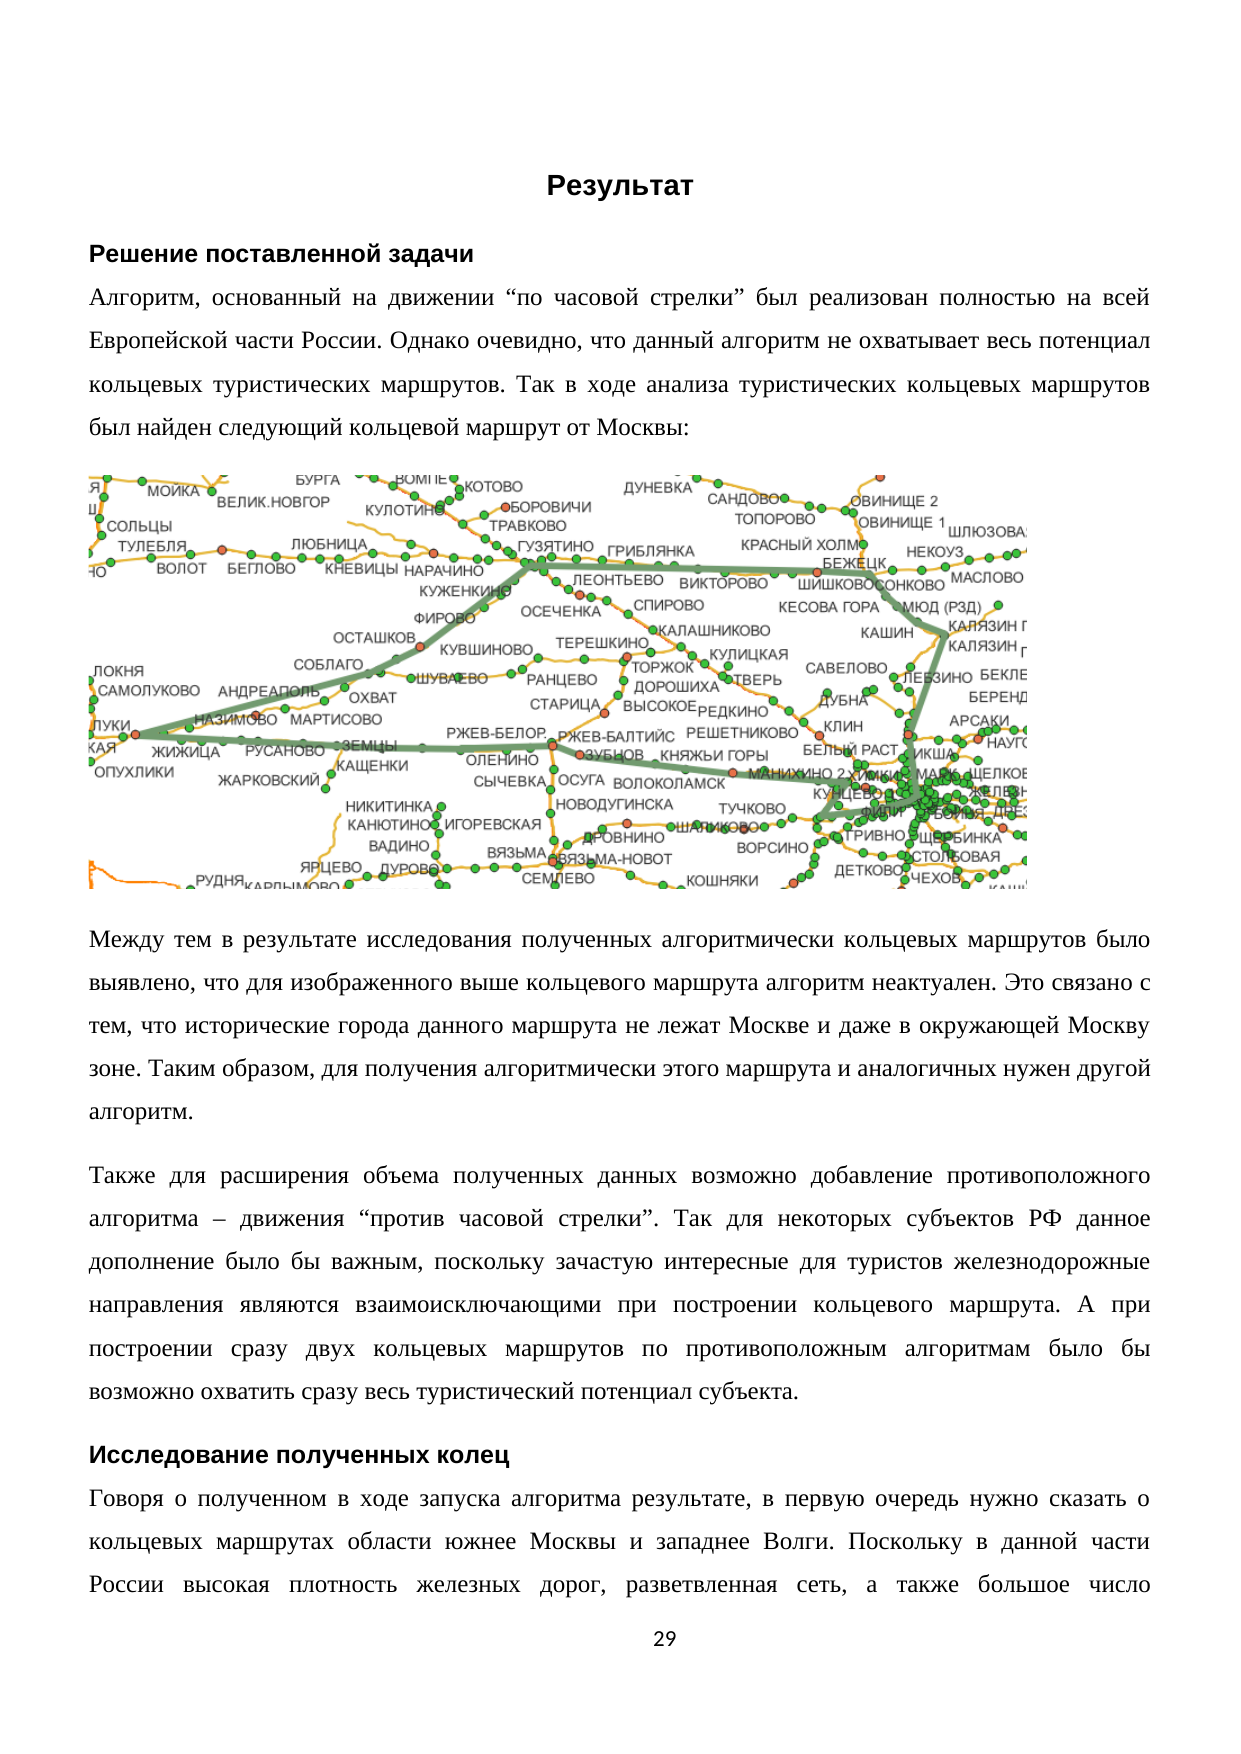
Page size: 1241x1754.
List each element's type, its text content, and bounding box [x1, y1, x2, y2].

text Также для расширения объема полученных данных возможно добавление противоположного алгоритма – движения “против часовой стрелки”. Так для некоторых субъектов РФ данное дополнение было бы важным, поскольку зачастую интересные для туристов железнодорожные направления являются взаимоисключающими при построении кольцевого маршрута. А при построении сразу двух кольцевых маршрутов по противоположным алгоритмам было бы возможно охватить сразу весь туристический потенциал субъекта. [88, 1160, 1152, 1404]
subtitle Исследование полученных колец [88, 1440, 1152, 1468]
text Между тем в результате исследования полученных алгоритмически кольцевых маршрутов было выявлено, что для изображенного выше кольцевого маршрута алгоритм неактуален. Это связано с тем, что исторические города данного маршрута не лежат Москве и даже в окружающей Москву зоне. Таким образом, для получения алгоритмически этого маршрута и аналогичных нужен другой алгоритм. [88, 924, 1152, 1125]
subtitle Результат [88, 168, 1152, 202]
picture [88, 475, 1027, 889]
subtitle Решение поставленной задачи [88, 239, 1152, 268]
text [88, 1483, 1152, 1598]
text Алгоритм, основанный на движении “по часовой стрелки” был реализован полностью на всей Европейской части России. Однако очевидно, что данный алгоритм не охватывает весь потенциал кольцевых туристических маршрутов. Так в ходе анализа туристических кольцевых маршрутов был найден следующий кольцевой маршрут от Москвы: [88, 282, 1152, 441]
